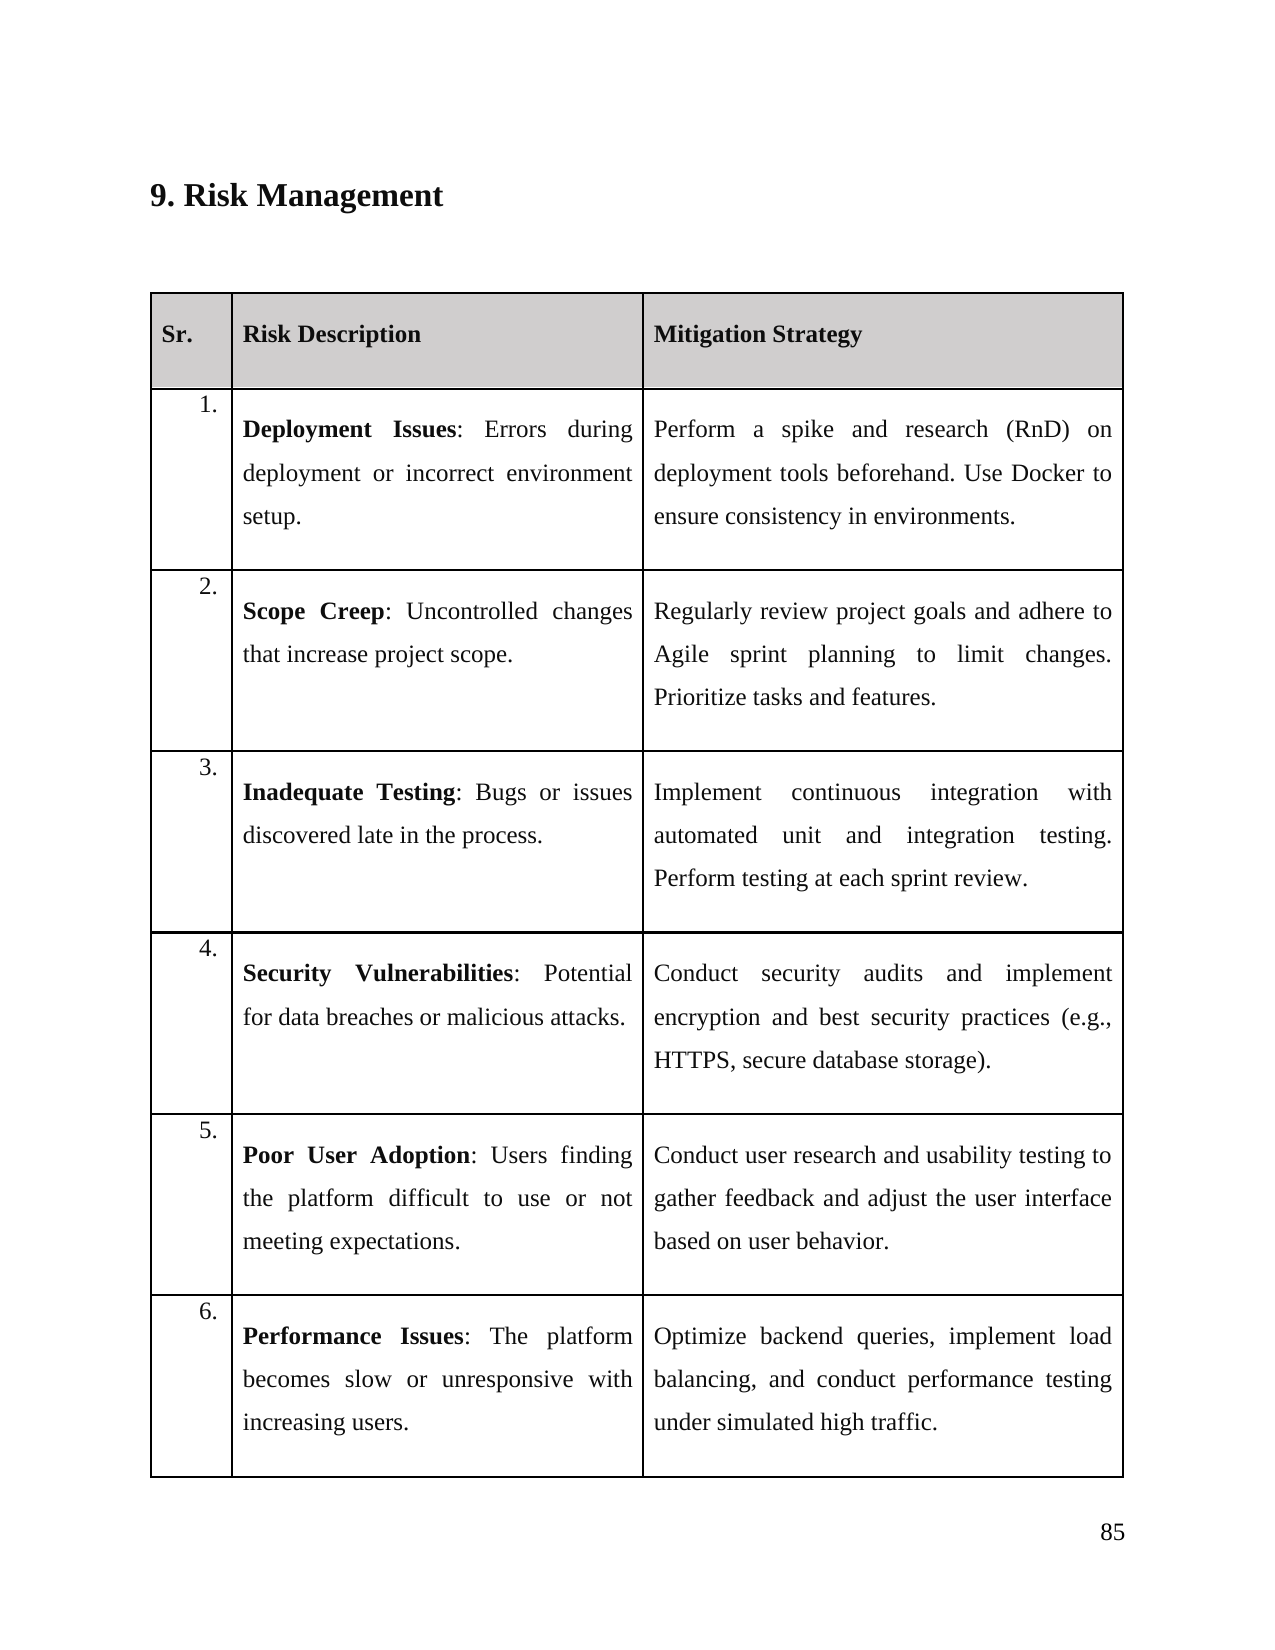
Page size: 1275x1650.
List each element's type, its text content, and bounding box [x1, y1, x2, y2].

table_cell Poor User Adoption: Users finding the platform difficult to use or not meeting expectations. [233, 1115, 642, 1294]
table_cell 3. [152, 752, 231, 931]
table_cell Performance Issues: The platform becomes slow or unresponsive with increasing users. [233, 1296, 642, 1476]
table_cell Conduct user research and usability testing to gather feedback and adjust the user interface based on user behavior. [644, 1115, 1122, 1294]
subtitle 9. Risk Management [150, 175, 1125, 213]
table_cell Optimize backend queries, implement load balancing, and conduct performance testing under simulated high traffic. [644, 1296, 1122, 1476]
table_cell 4. [152, 934, 231, 1113]
table_header Risk Description [233, 294, 642, 387]
table_cell Implement continuous integration with automated unit and integration testing. Perform testing at each sprint review. [644, 752, 1122, 931]
table_cell Scope Creep: Uncontrolled changes that increase project scope. [233, 571, 642, 750]
table_header Mitigation Strategy [644, 294, 1122, 387]
table_cell 6. [152, 1296, 231, 1476]
table_cell Regularly review project goals and adhere to Agile sprint planning to limit changes. Prioritize tasks and features. [644, 571, 1122, 750]
table_cell 1. [152, 390, 231, 569]
table_cell Perform a spike and research (RnD) on deployment tools beforehand. Use Docker to ensure consistency in environments. [644, 390, 1122, 569]
table_cell Deployment Issues: Errors during deployment or incorrect environment setup. [233, 390, 642, 569]
table_cell Conduct security audits and implement encryption and best security practices (e.g., HTTPS, secure database storage). [644, 934, 1122, 1113]
table_cell 2. [152, 571, 231, 750]
table_cell 5. [152, 1115, 231, 1294]
table_cell Inadequate Testing: Bugs or issues discovered late in the process. [233, 752, 642, 931]
table_header Sr. [152, 294, 231, 387]
table_cell Security Vulnerabilities: Potential for data breaches or malicious attacks. [233, 934, 642, 1113]
